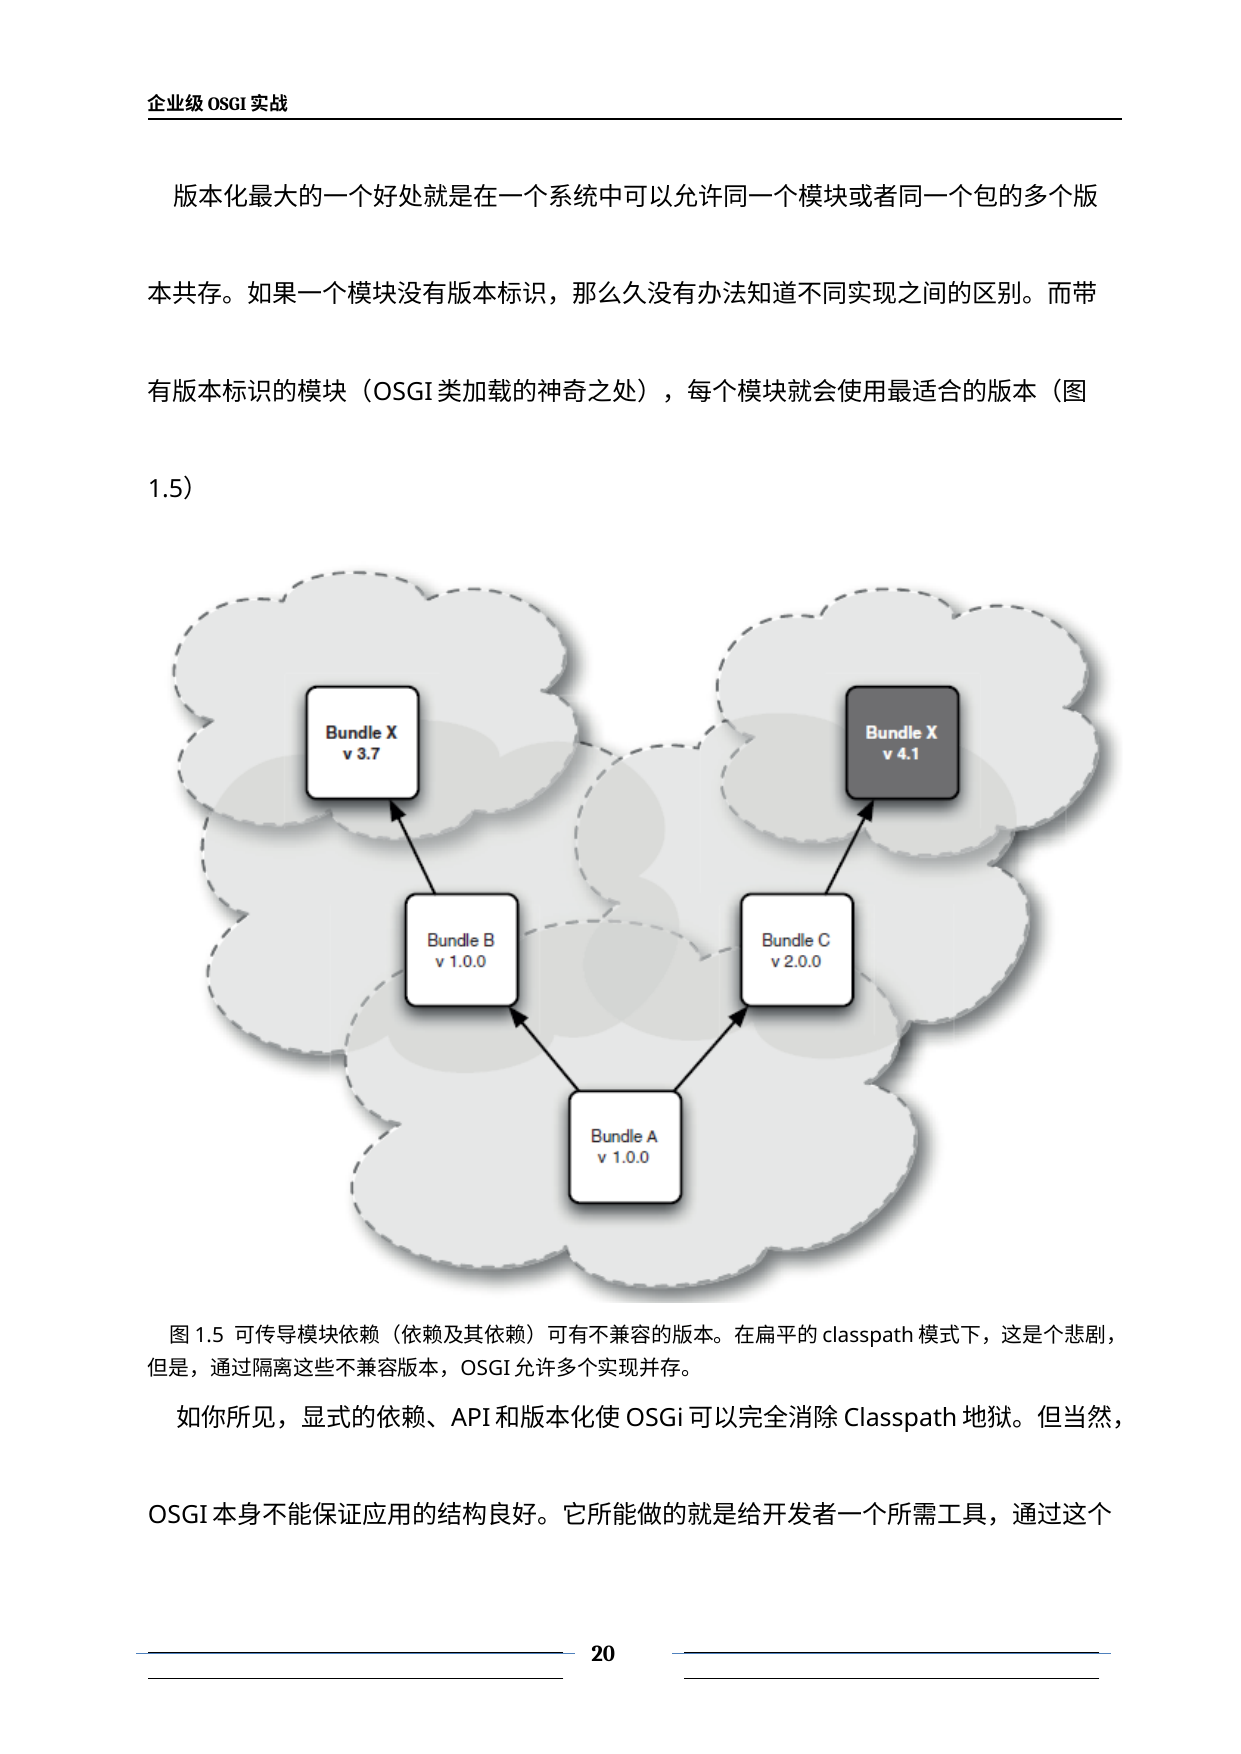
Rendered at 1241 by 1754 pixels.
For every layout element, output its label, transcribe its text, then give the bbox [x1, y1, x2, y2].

text 图1.5 可传导模块依赖（依赖及其依赖）可有不兼容的版本。在扁平的classpath模式下，这是个悲剧，但是，通过隔离这些不兼容版本，OSGI允许多个实现并存。 [148, 1318, 1122, 1383]
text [148, 1383, 1122, 1545]
picture [147, 552, 1123, 1303]
text 版本化最大的一个好处就是在一个系统中可以允许同一个模块或者同一个包的多个版本共存。如果一个模块没有版本标识，那么久没有办法知道不同实现之间的区别。而带有版本标识的模块（OSGI类加载的神奇之处），每个模块就会使用最适合的版本（图1.5） [148, 162, 1122, 519]
